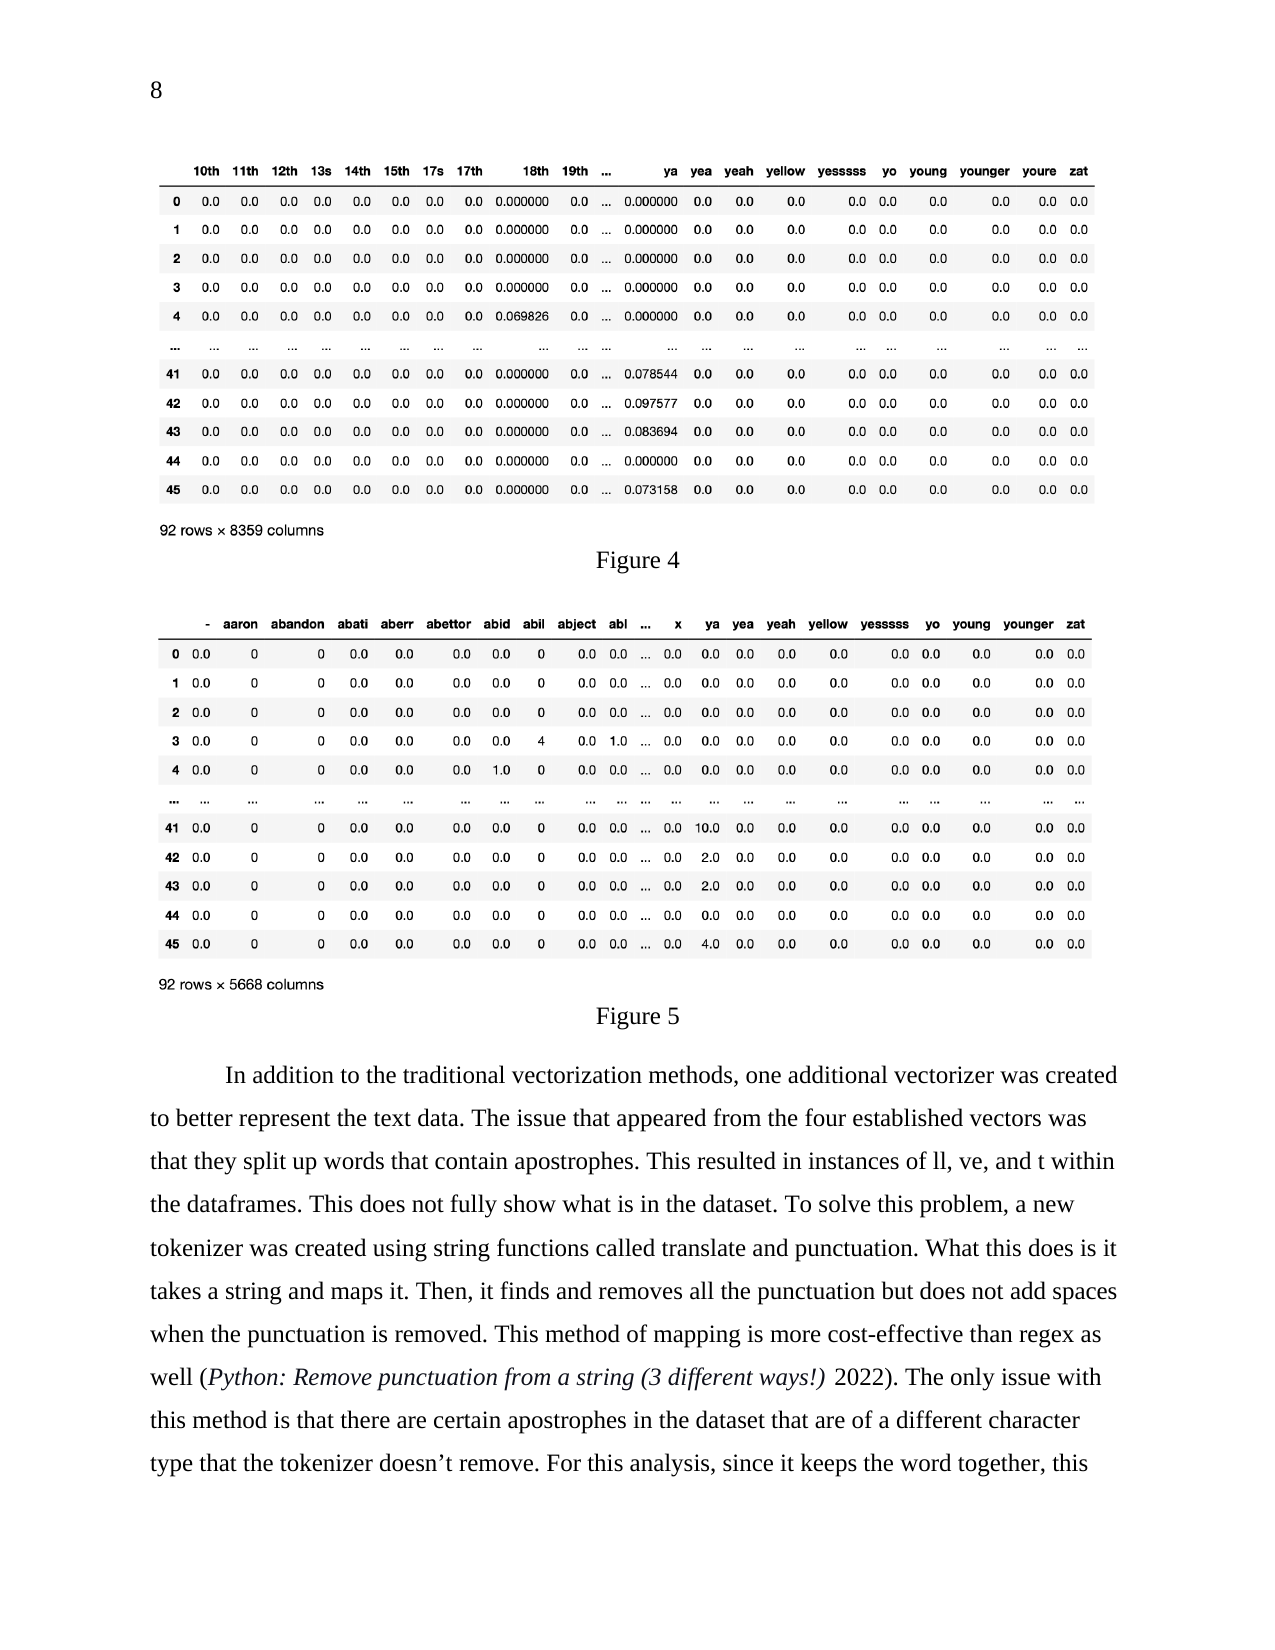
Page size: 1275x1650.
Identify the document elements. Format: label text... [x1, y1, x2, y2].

text Figure 4 [150, 545, 1125, 573]
picture [150, 150, 1125, 545]
text Figure 5 [150, 1001, 1125, 1029]
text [150, 1060, 1125, 1477]
picture [150, 603, 1125, 1001]
